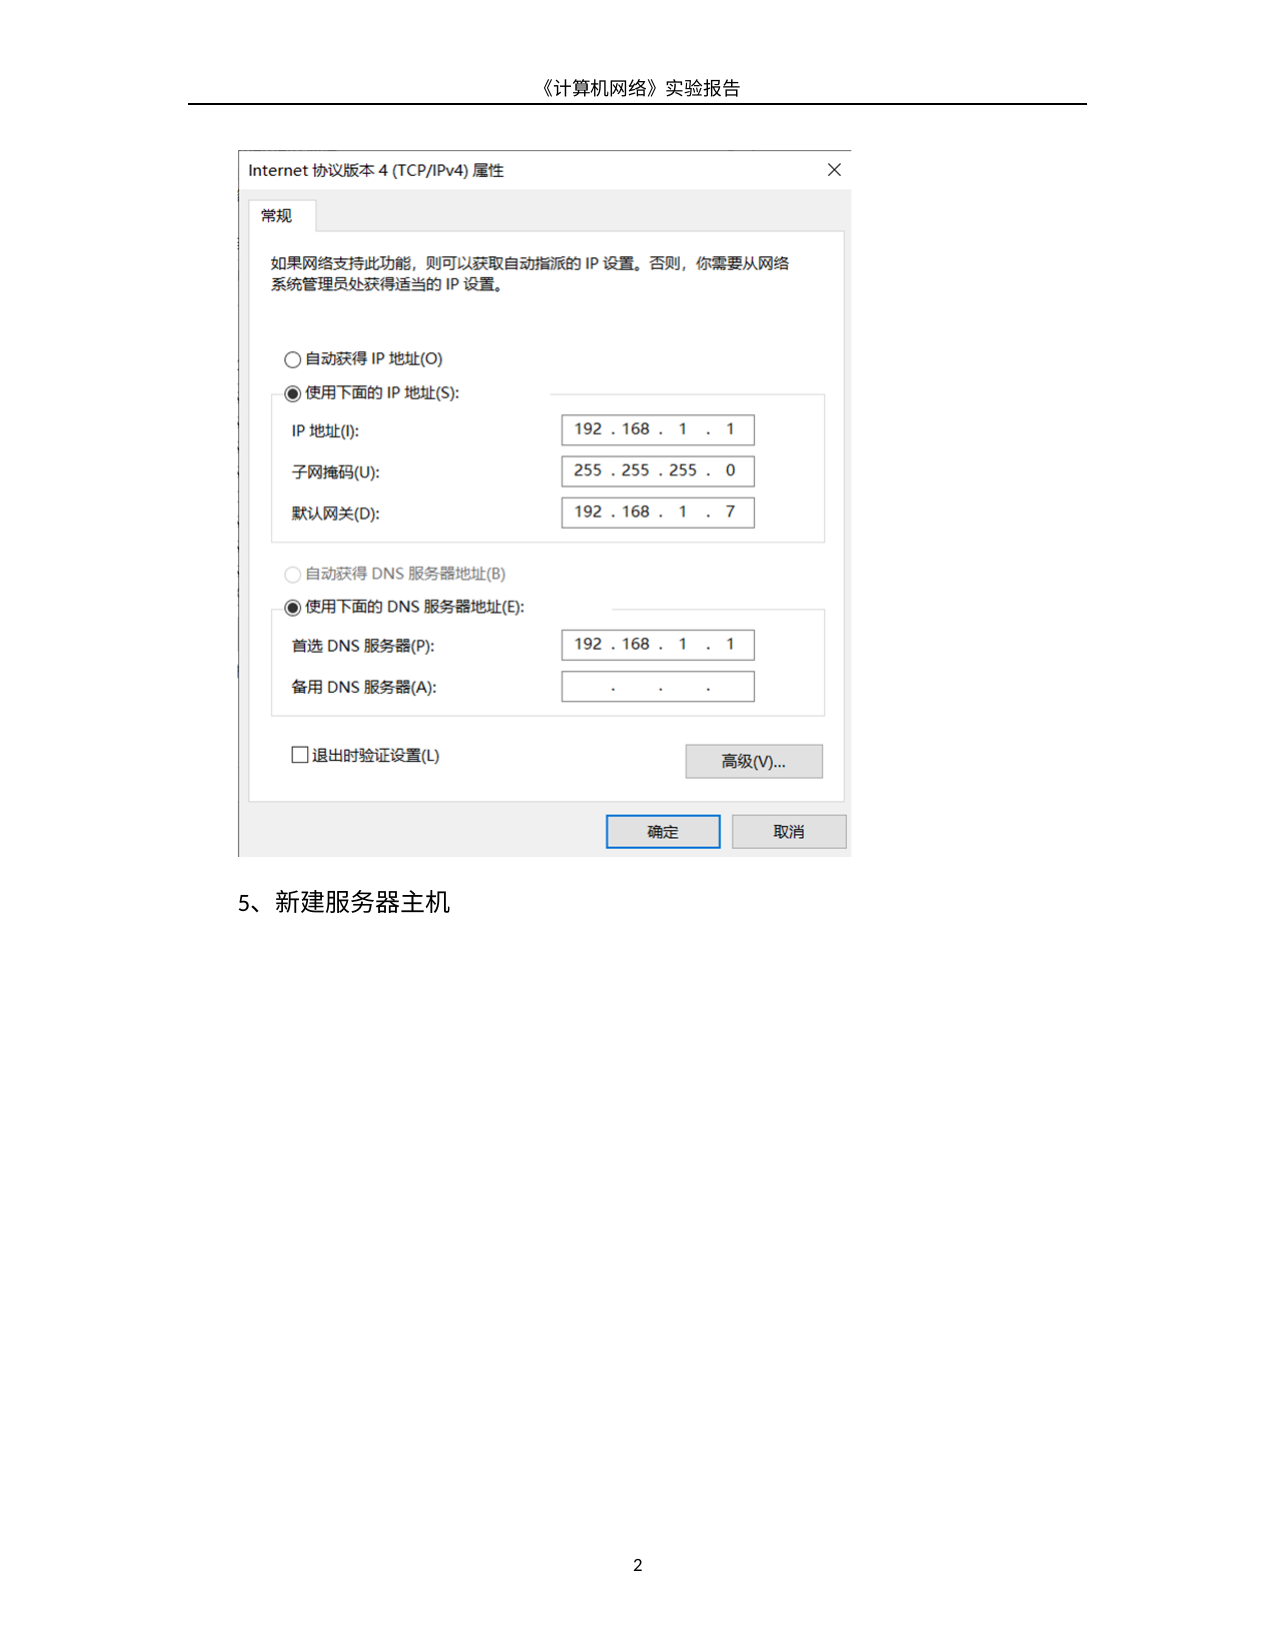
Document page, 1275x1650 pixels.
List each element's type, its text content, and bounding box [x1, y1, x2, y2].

picture [237, 150, 852, 857]
text 5、新建服务器主机 [187, 883, 1087, 919]
